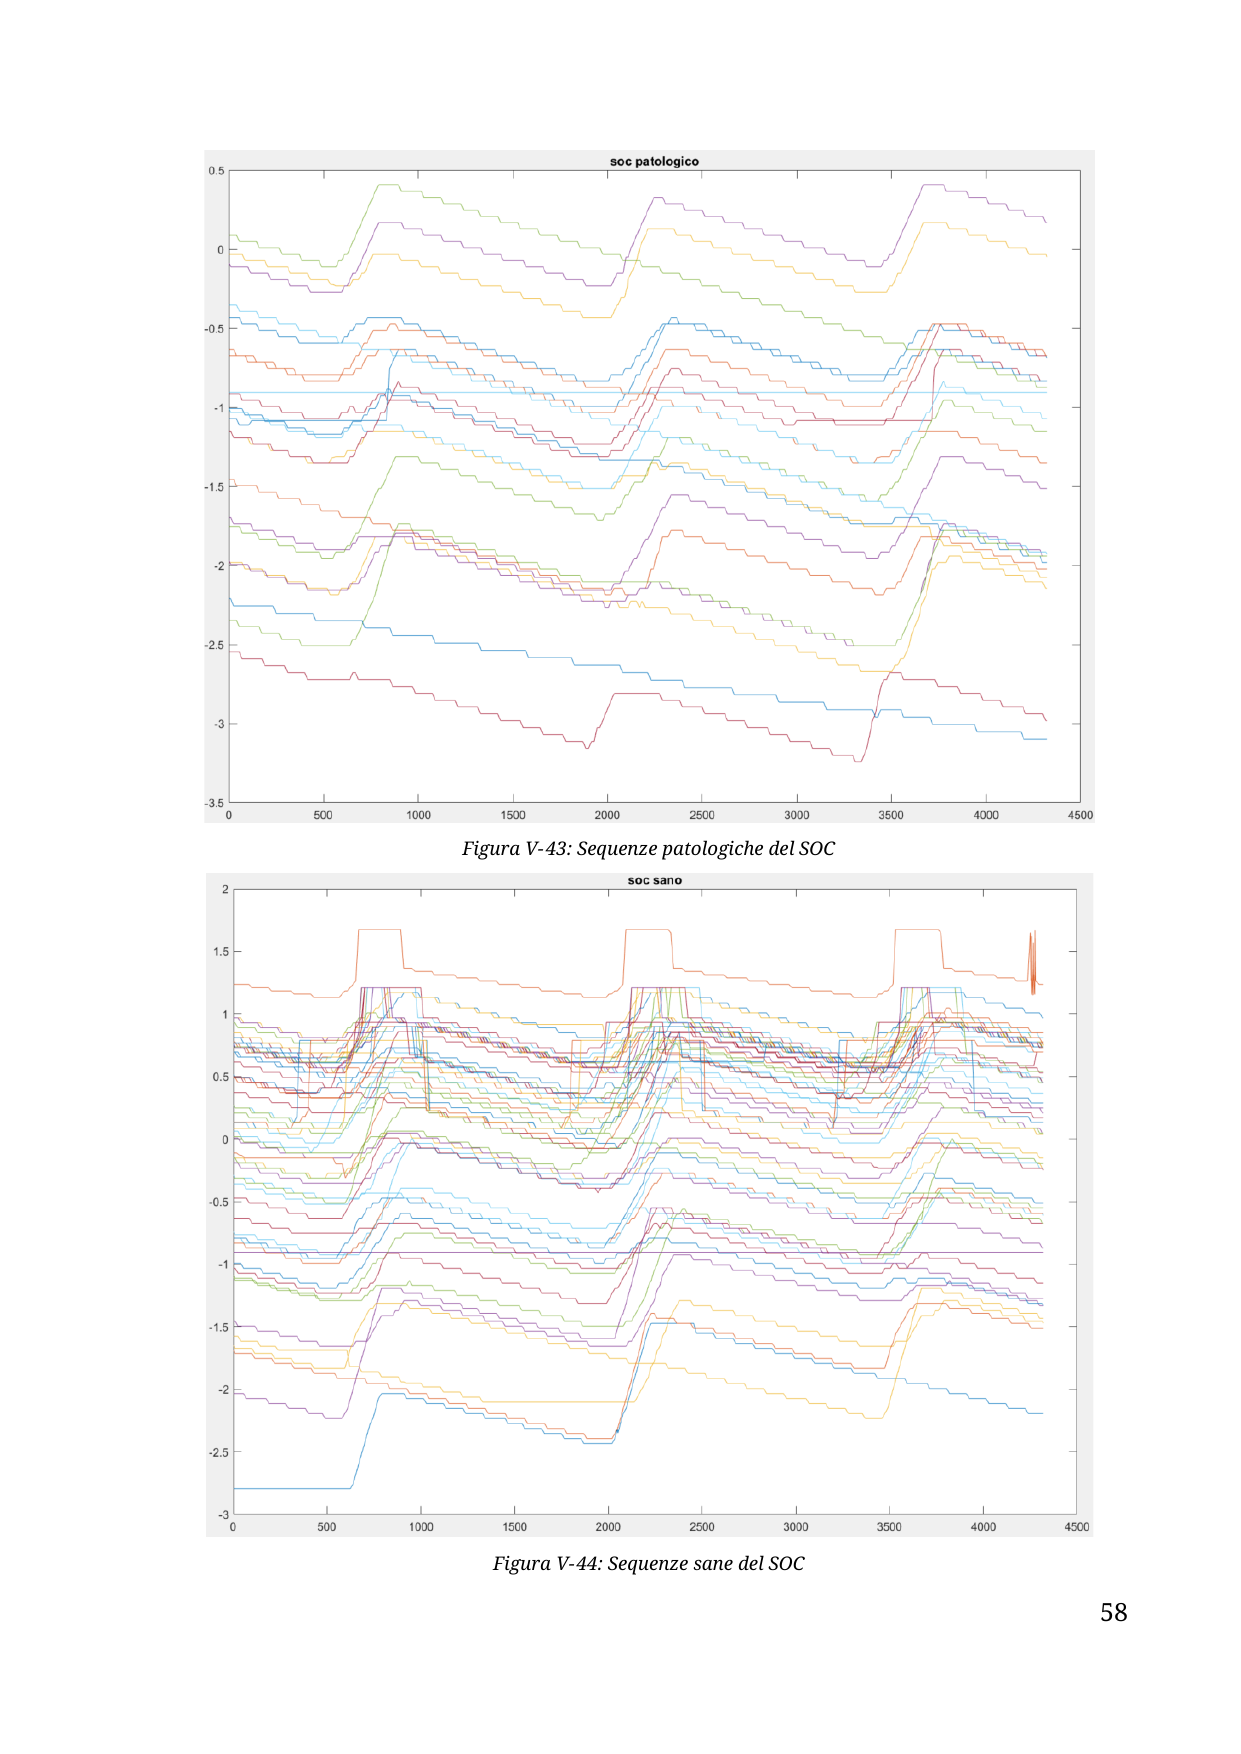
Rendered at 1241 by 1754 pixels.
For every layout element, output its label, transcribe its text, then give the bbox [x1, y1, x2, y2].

text Figura V-30: Sequenze sane del SOC [112, 1550, 1128, 1575]
text Figura V-29: Sequenze patologiche del SOC [112, 835, 1128, 861]
picture [206, 873, 1094, 1537]
picture [204, 150, 1095, 823]
